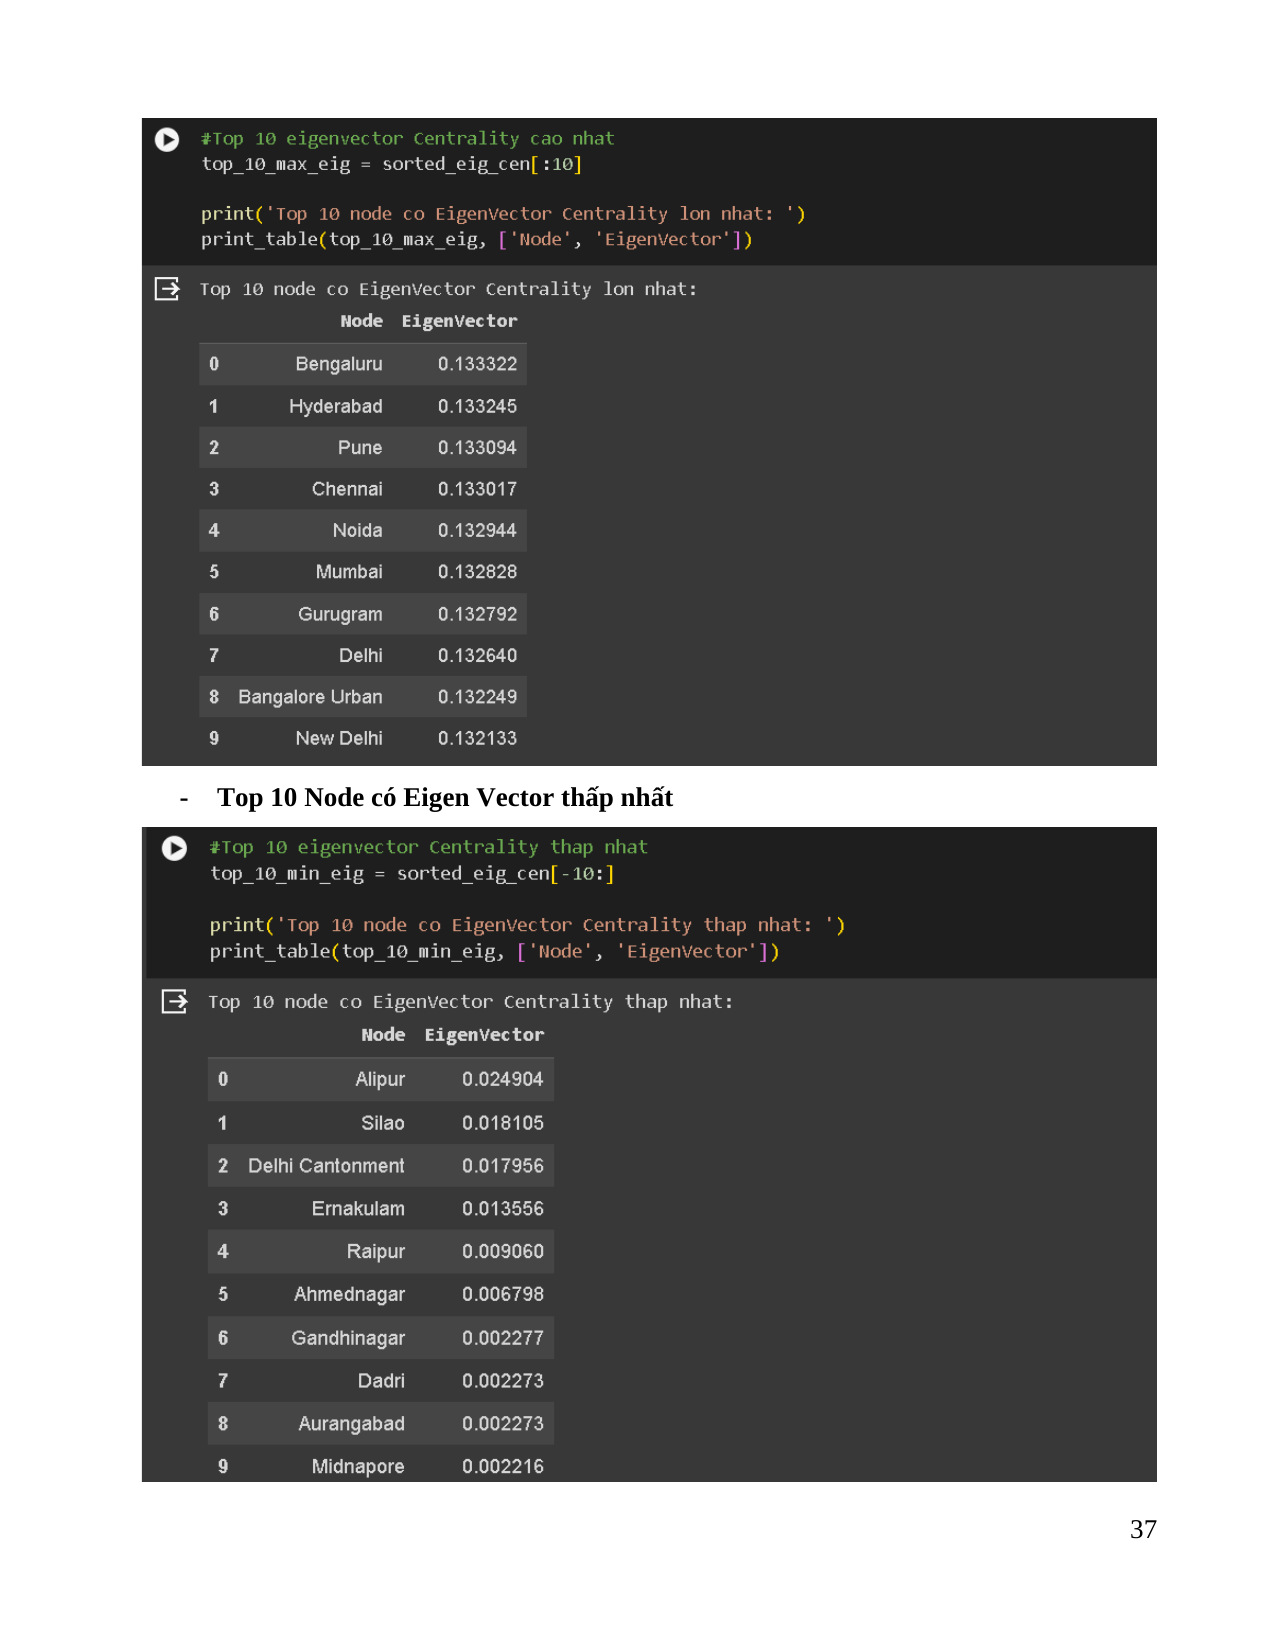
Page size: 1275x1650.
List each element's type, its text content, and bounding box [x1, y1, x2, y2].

list Top 10 Node có Eigen Vector thấp nhất [179, 781, 1157, 812]
picture [141, 118, 1157, 766]
picture [141, 827, 1157, 1482]
